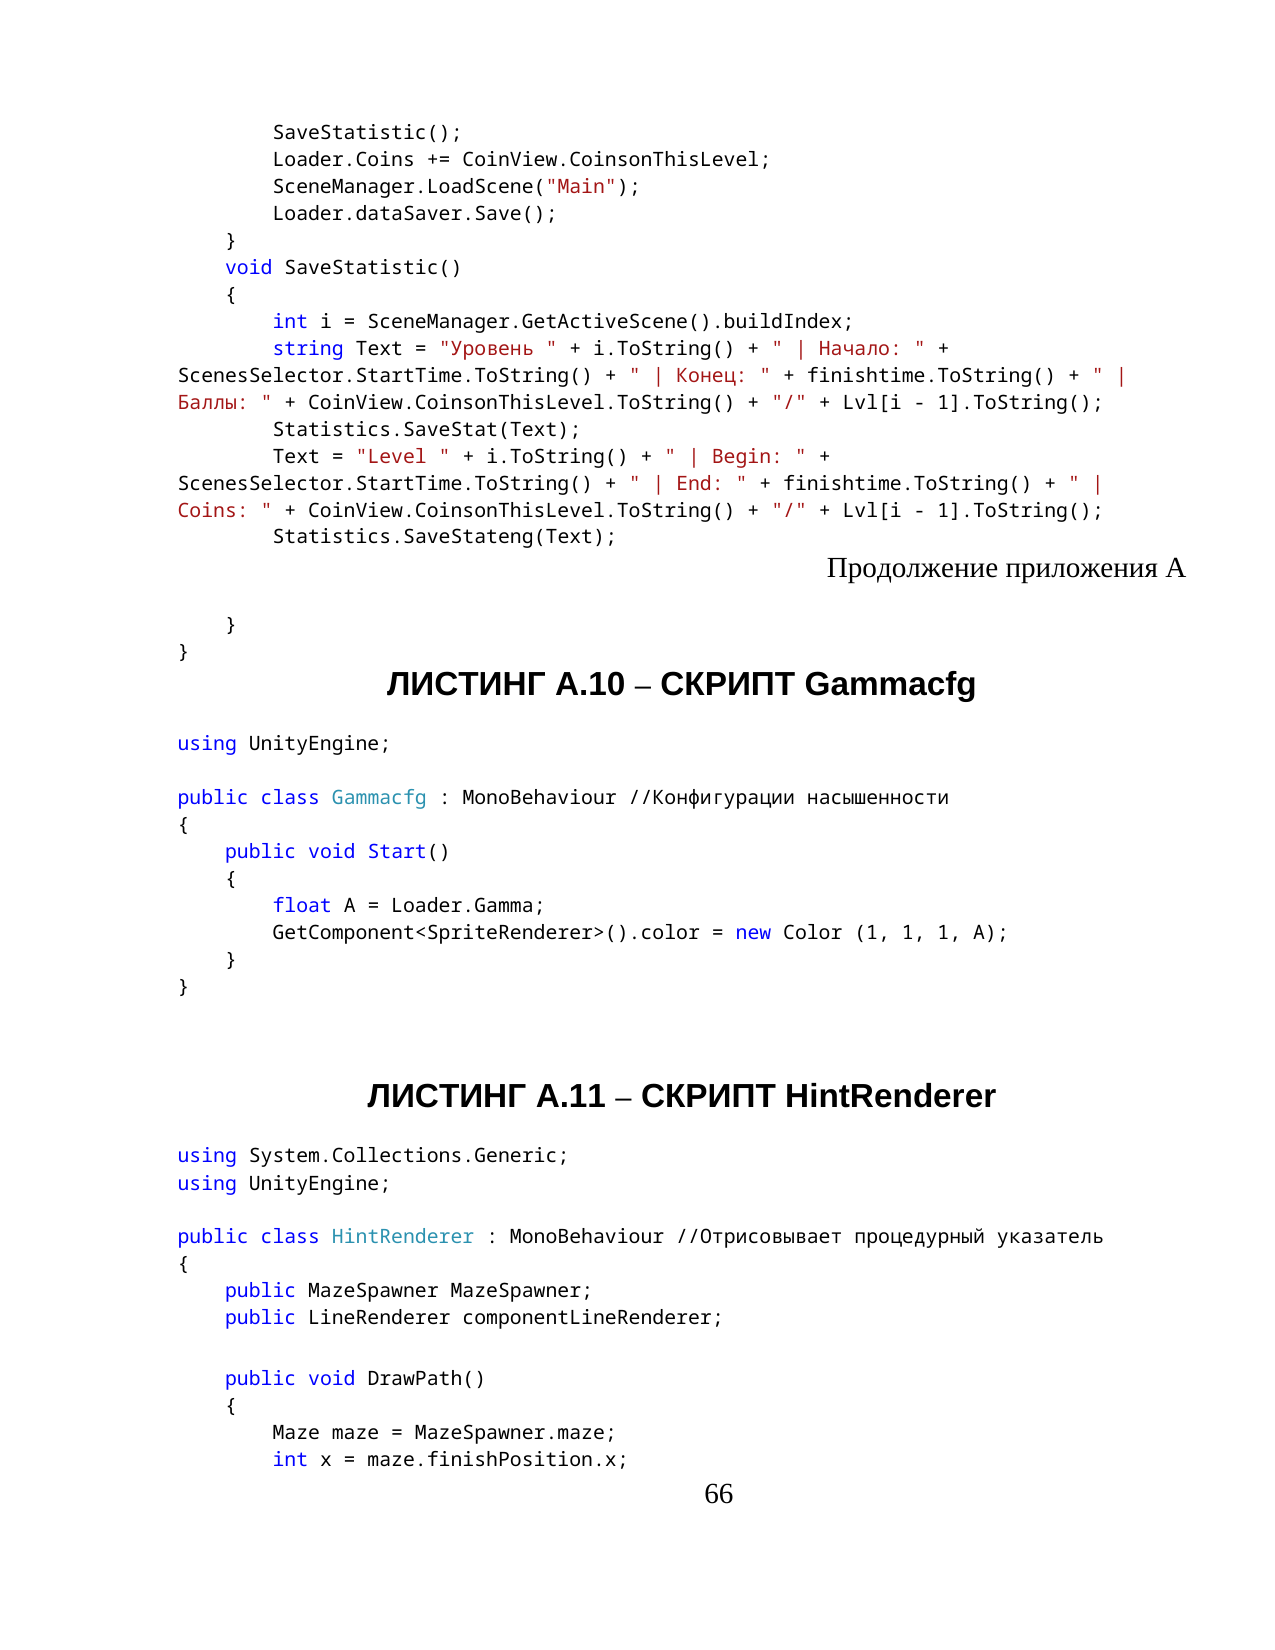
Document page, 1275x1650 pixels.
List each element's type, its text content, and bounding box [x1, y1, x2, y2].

text Statistics.SaveStat(Text); [177, 415, 1186, 442]
text Loader.Coins += CoinView.CoinsonThisLevel; [177, 145, 1186, 172]
text { [177, 811, 1186, 838]
text ЛИСТИНГ А.10 – СКРИПТ Gammacfg [177, 664, 1186, 703]
text ЛИСТИНГ А.11 – СКРИПТ HintRenderer [177, 1076, 1186, 1115]
text Text = "Level " + i.ToString() + " | Begin: " + ScenesSelector.StartTime.ToString() + " | End: " + finishtime.ToString() + " | Coins: " + CoinView.CoinsonThisLevel.ToString() + "/" + Lvl[i - 1].ToString(); [177, 442, 1186, 523]
text int x = maze.finishPosition.x; [177, 1445, 1186, 1472]
text SceneManager.LoadScene("Main"); [177, 172, 1186, 199]
text { [177, 280, 1186, 307]
text } [177, 946, 1186, 972]
text } [177, 226, 1186, 253]
text Statistics.SaveStateng(Text); [177, 523, 1186, 550]
text float A = Loader.Gamma; [177, 892, 1186, 918]
text using UnityEngine; [177, 1169, 1186, 1196]
text public void DrawPath() [177, 1364, 1186, 1391]
text GetComponent<SpriteRenderer>().color = new Color (1, 1, 1, A); [177, 918, 1186, 946]
text { [177, 1391, 1186, 1418]
text SaveStatistic(); [177, 118, 1186, 145]
text string Text = "Уровень " + i.ToString() + " | Начало: " + ScenesSelector.StartTime.ToString() + " | Конец: " + finishtime.ToString() + " | Баллы: " + CoinView.CoinsonThisLevel.ToString() + "/" + Lvl[i - 1].ToString(); [177, 334, 1186, 415]
text Maze maze = MazeSpawner.maze; [177, 1418, 1186, 1445]
text Продолжение приложения А [177, 550, 1186, 583]
text { [177, 1250, 1186, 1277]
text public class HintRenderer : MonoBehaviour //Отрисовывает процедурный указатель [177, 1223, 1186, 1250]
text using System.Collections.Generic; [177, 1142, 1186, 1169]
text } [177, 637, 1186, 664]
text void SaveStatistic() [177, 253, 1186, 280]
text } [177, 972, 1186, 999]
text public LineRenderer componentLineRenderer; [177, 1304, 1186, 1331]
text public MazeSpawner MazeSpawner; [177, 1277, 1186, 1304]
text public class Gammacfg : MonoBehaviour //Конфигурации насышенности [177, 784, 1186, 811]
text Loader.dataSaver.Save(); [177, 199, 1186, 226]
text int i = SceneManager.GetActiveScene().buildIndex; [177, 307, 1186, 334]
text using UnityEngine; [177, 730, 1186, 757]
text { [177, 864, 1186, 892]
text } [177, 610, 1186, 637]
text public void Start() [177, 838, 1186, 864]
